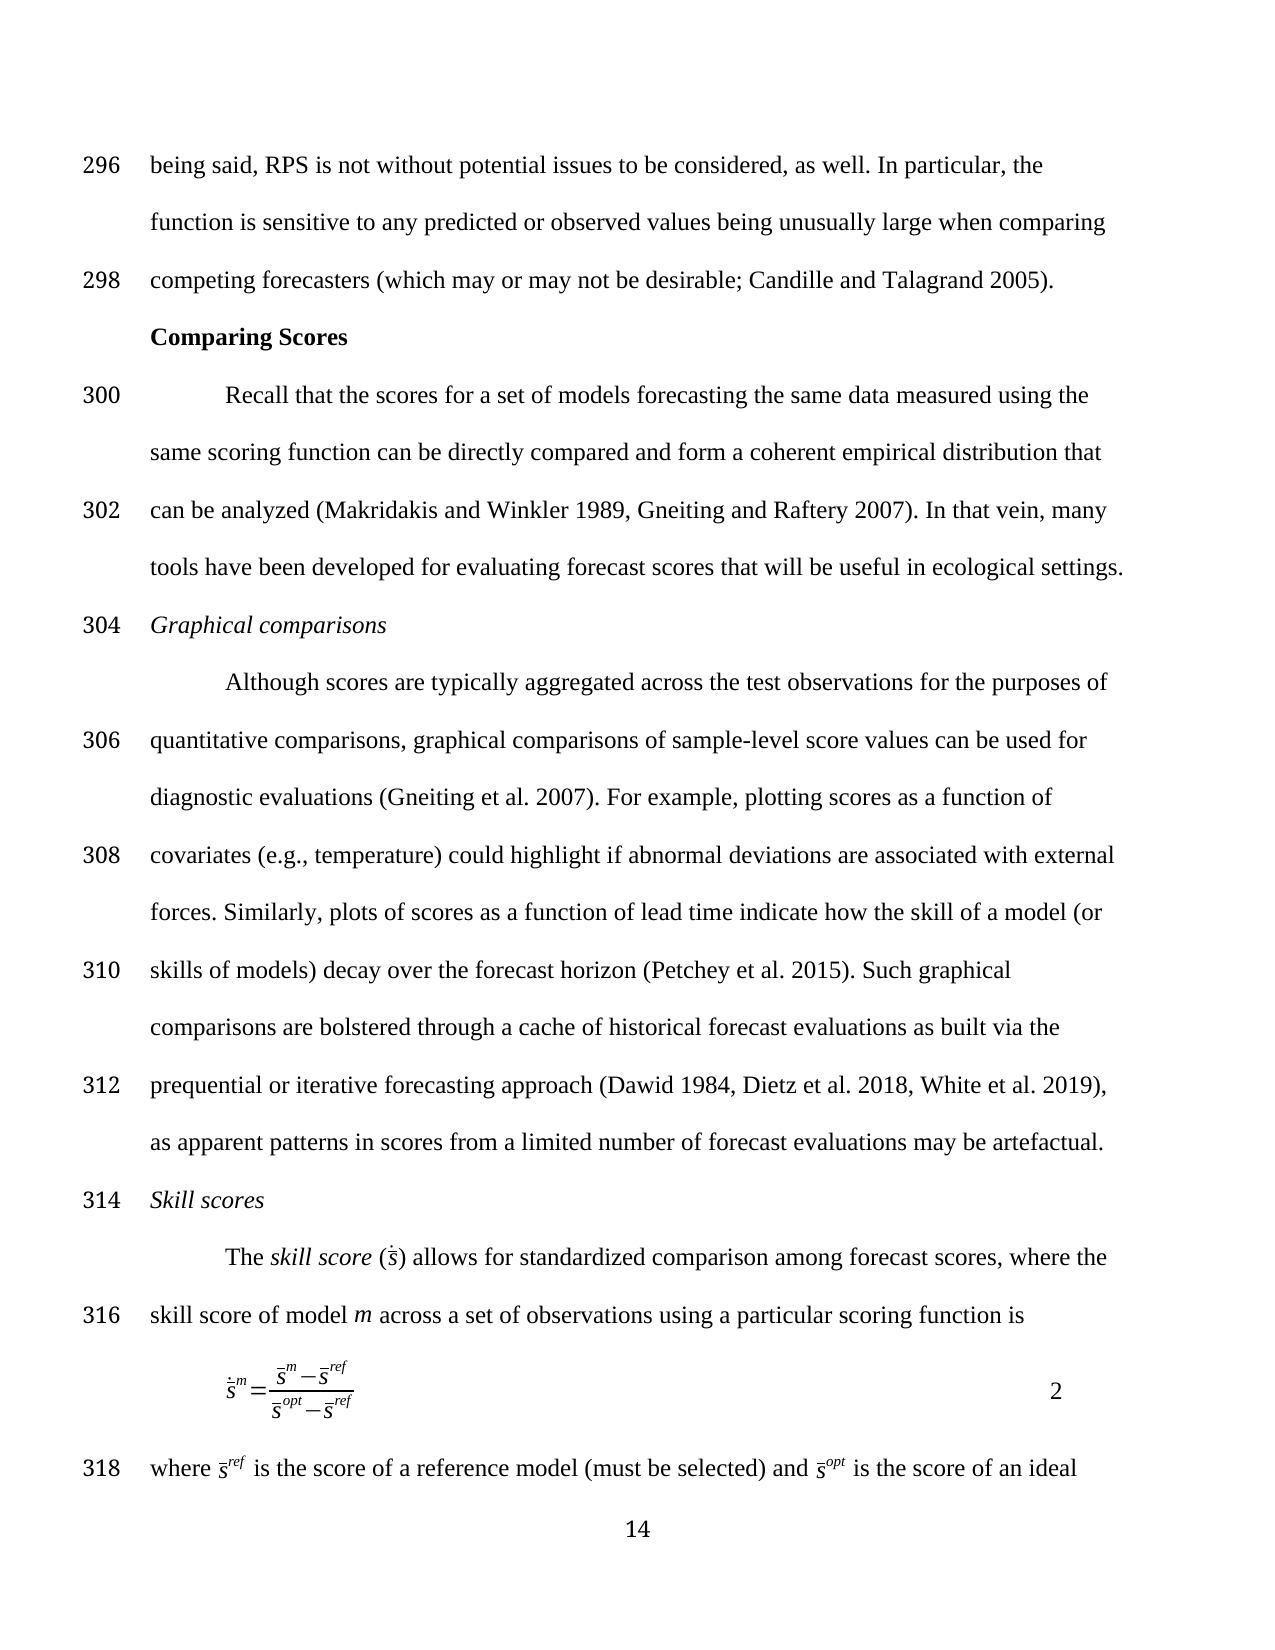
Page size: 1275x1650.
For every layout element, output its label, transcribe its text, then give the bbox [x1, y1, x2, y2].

text 2 [150, 1357, 1125, 1423]
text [150, 150, 1125, 294]
text Skill scores [150, 1185, 1125, 1214]
text Although scores are typically aggregated across the test observations for the purposes of quantitative comparisons, graphical comparisons of sample-level score values can be used for diagnostic evaluations (Gneiting et al. 2007). For example, plotting scores as a function of covariates (e.g., temperature) could highlight if abnormal deviations are associated with external forces. Similarly, plots of scores as a function of lead time indicate how the skill of a model (or skills of models) decay over the forecast horizon (Petchey et al. 2015). Such graphical comparisons are bolstered through a cache of historical forecast evaluations as built via the prequential or iterative forecasting approach (Dawid 1984, Dietz et al. 2018, White et al. 2019), as apparent patterns in scores from a limited number of forecast evaluations may be artefactual. [150, 667, 1125, 1156]
text The skill score () allows for standardized comparison among forecast scores, where the skill score of model across a set of observations using a particular scoring function is [150, 1242, 1125, 1329]
text Recall that the scores for a set of models forecasting the same data measured using the same scoring function can be directly compared and form a coherent empirical distribution that can be analyzed (Makridakis and Winkler 1989, Gneiting and Raftery 2007). In that vein, many tools have been developed for evaluating forecast scores that will be useful in ecological settings. [150, 380, 1125, 581]
text Comparing Scores [150, 322, 1125, 351]
text Graphical comparisons [150, 610, 1125, 639]
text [150, 1452, 1125, 1483]
